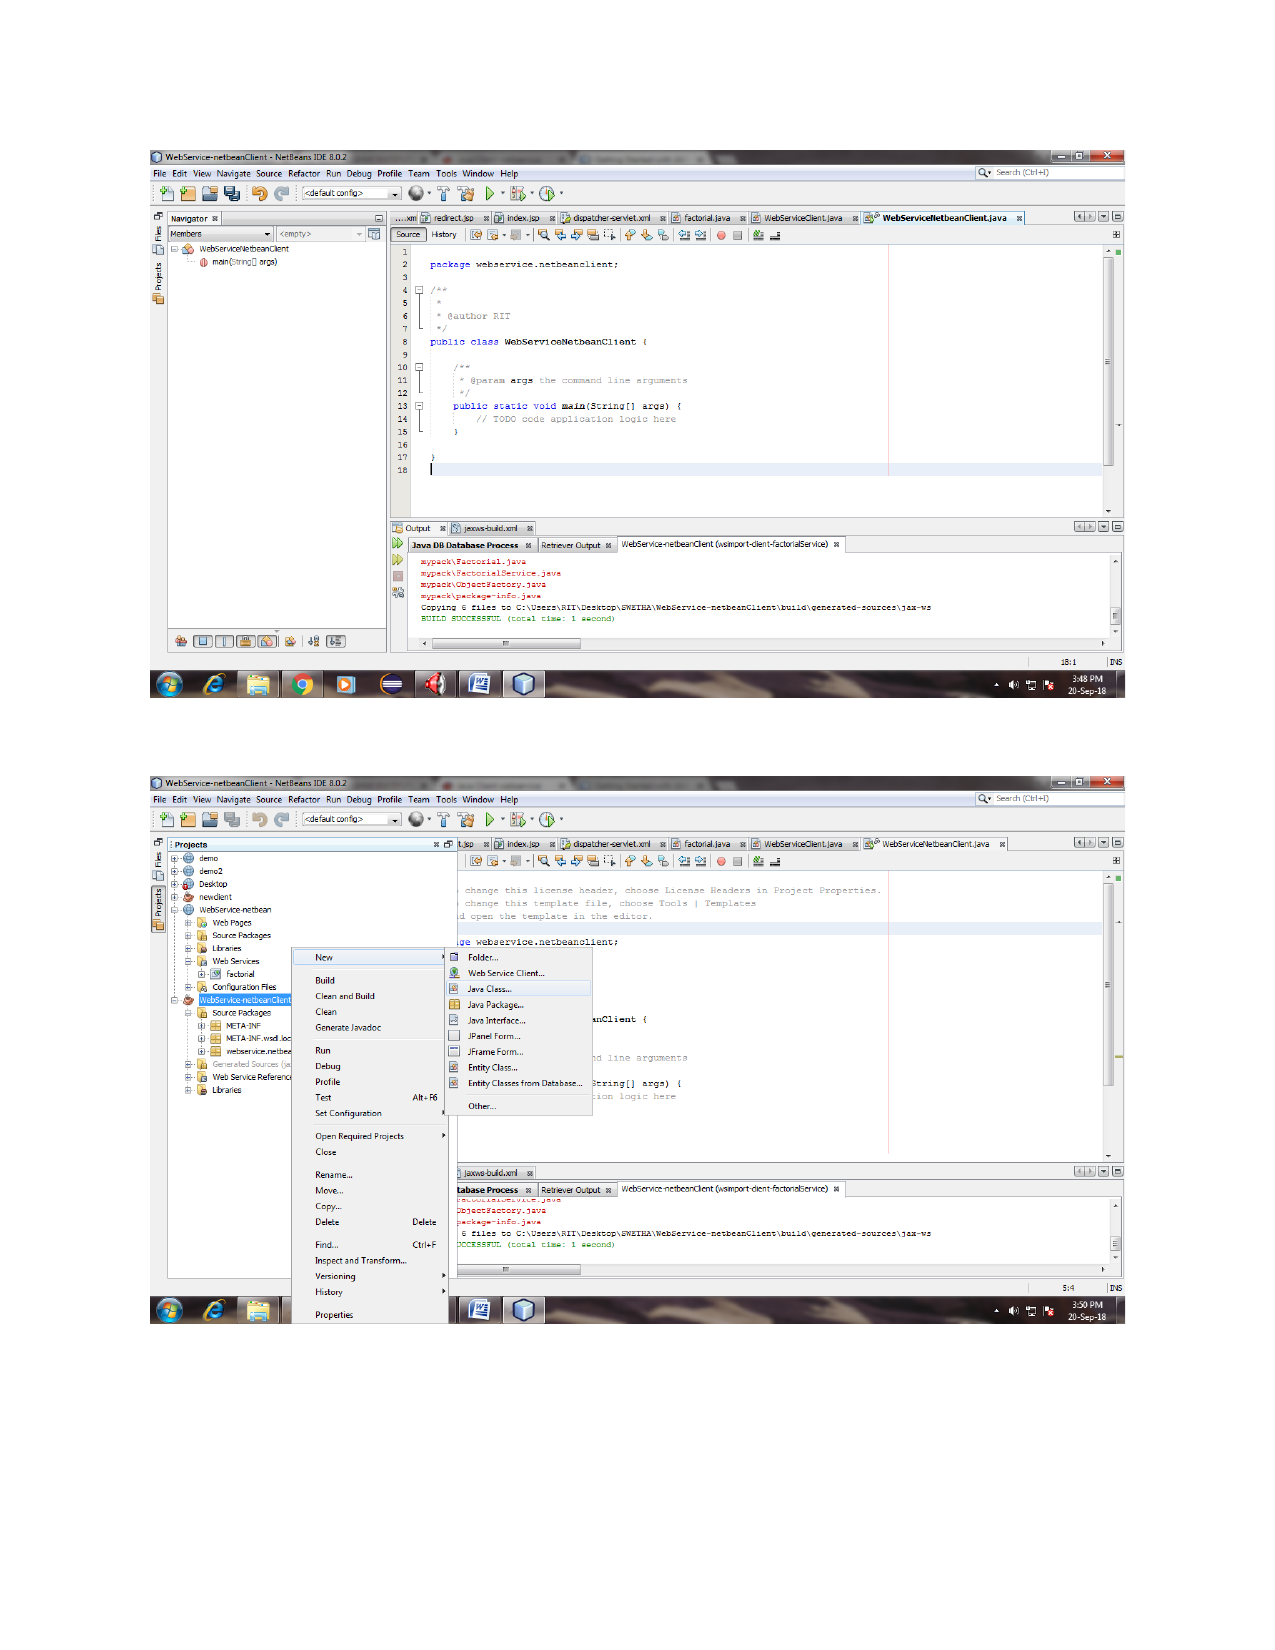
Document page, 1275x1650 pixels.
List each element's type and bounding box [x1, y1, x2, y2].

picture [150, 776, 1125, 1324]
picture [150, 150, 1125, 698]
